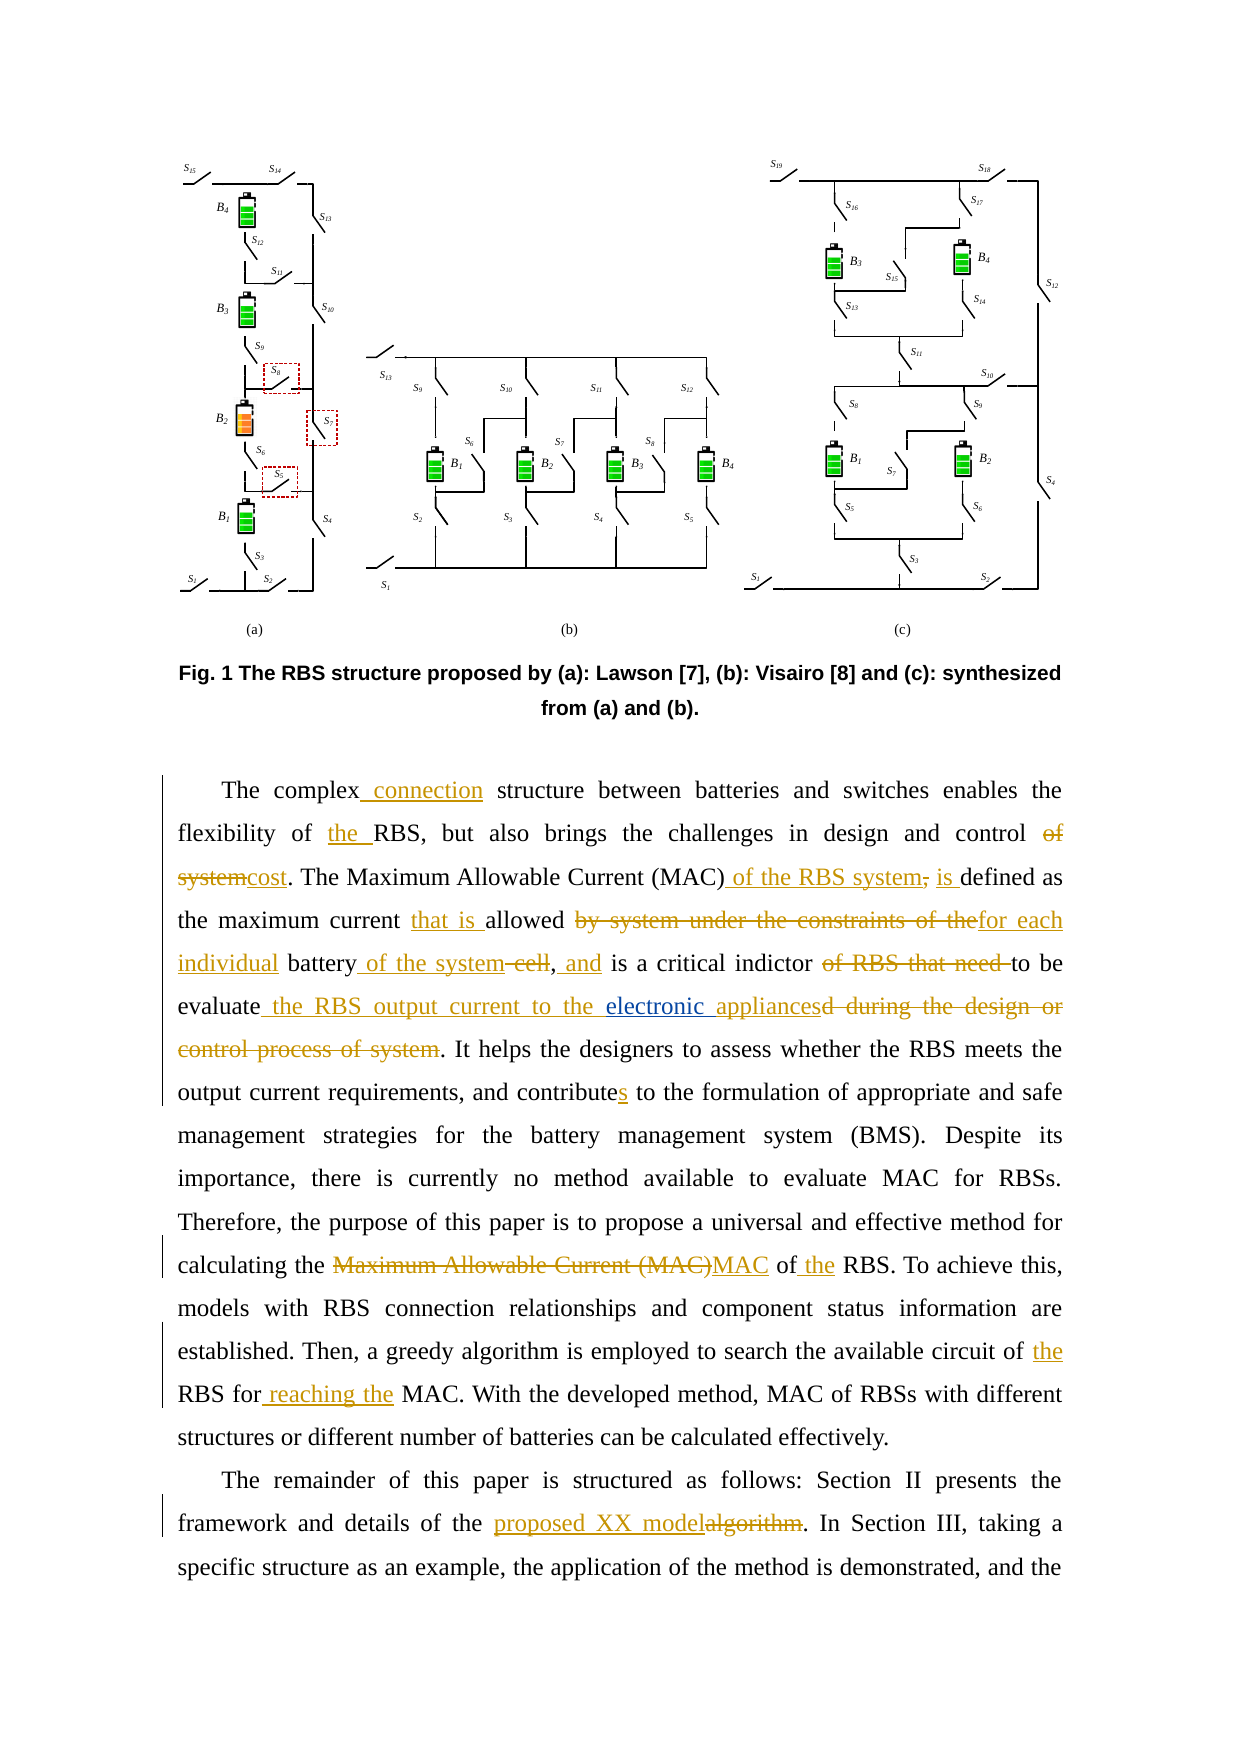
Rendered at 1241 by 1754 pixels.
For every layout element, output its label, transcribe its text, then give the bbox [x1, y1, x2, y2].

text Fig. 1 The RBS structure proposed by (a): Lawson [7], (b): Visairo [8] and (c): synthesized from (a) and (b). [177, 660, 1063, 720]
text The complex structure between batteries and switches enables the flexibility of RBS, but also brings the challenges in design and control . The Maximum Allowable Current (MAC) defined as the maximum current allowed battery, is a critical indictor to be evaluate. It helps the designers to assess whether the RBS meets the output current requirements, and contribute to the formulation of appropriate and safe management strategies for the battery management system (BMS). Despite its importance, there is currently no method available to evaluate MAC for RBSs. Therefore, the purpose of this paper is to propose a universal and effective method for calculating the of RBS. To achieve this, models with RBS connection relationships and component status information are established. Then, a greedy algorithm is employed to search the available circuit of RBS for MAC. With the developed method, MAC of RBSs with different structures or different number of batteries can be calculated effectively. [177, 775, 1063, 1451]
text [177, 1465, 1063, 1580]
